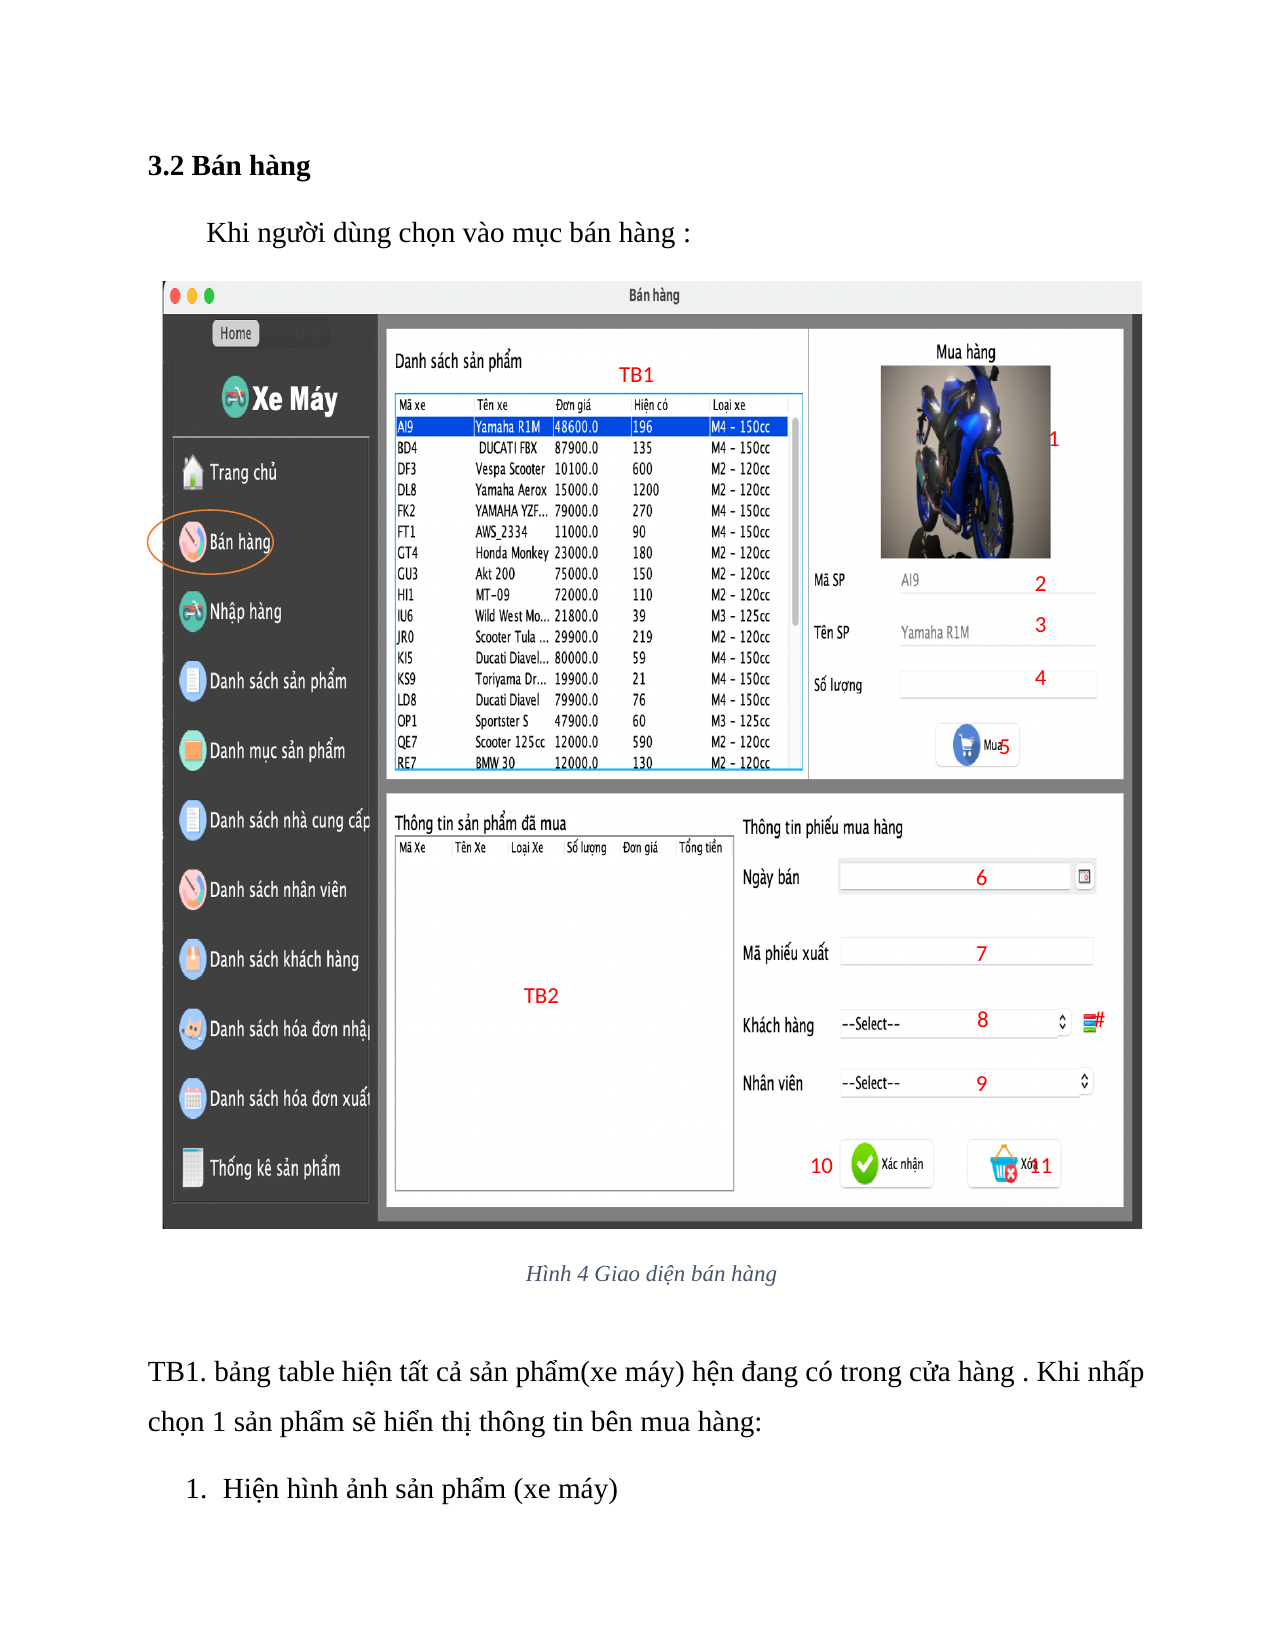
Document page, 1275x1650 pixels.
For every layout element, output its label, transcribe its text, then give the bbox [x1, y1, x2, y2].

text 3.2 Bán hàng [148, 148, 1157, 181]
text Khi người dùng chọn vào mục bán hàng : [148, 215, 1157, 248]
list Hiện hình ảnh sản phẩm (xe máy) [185, 1471, 1157, 1505]
picture [162, 511, 272, 573]
picture [162, 281, 1143, 1229]
text Hình 4 Giao diện bán hàng [148, 1260, 1157, 1286]
text TB1. bảng table hiện tất cả sản phẩm(xe máy) hện đang có trong cửa hàng . Khi nhấp chọn 1 sản phẩm sẽ hiển thị thông tin bên mua hàng: [148, 1354, 1157, 1438]
